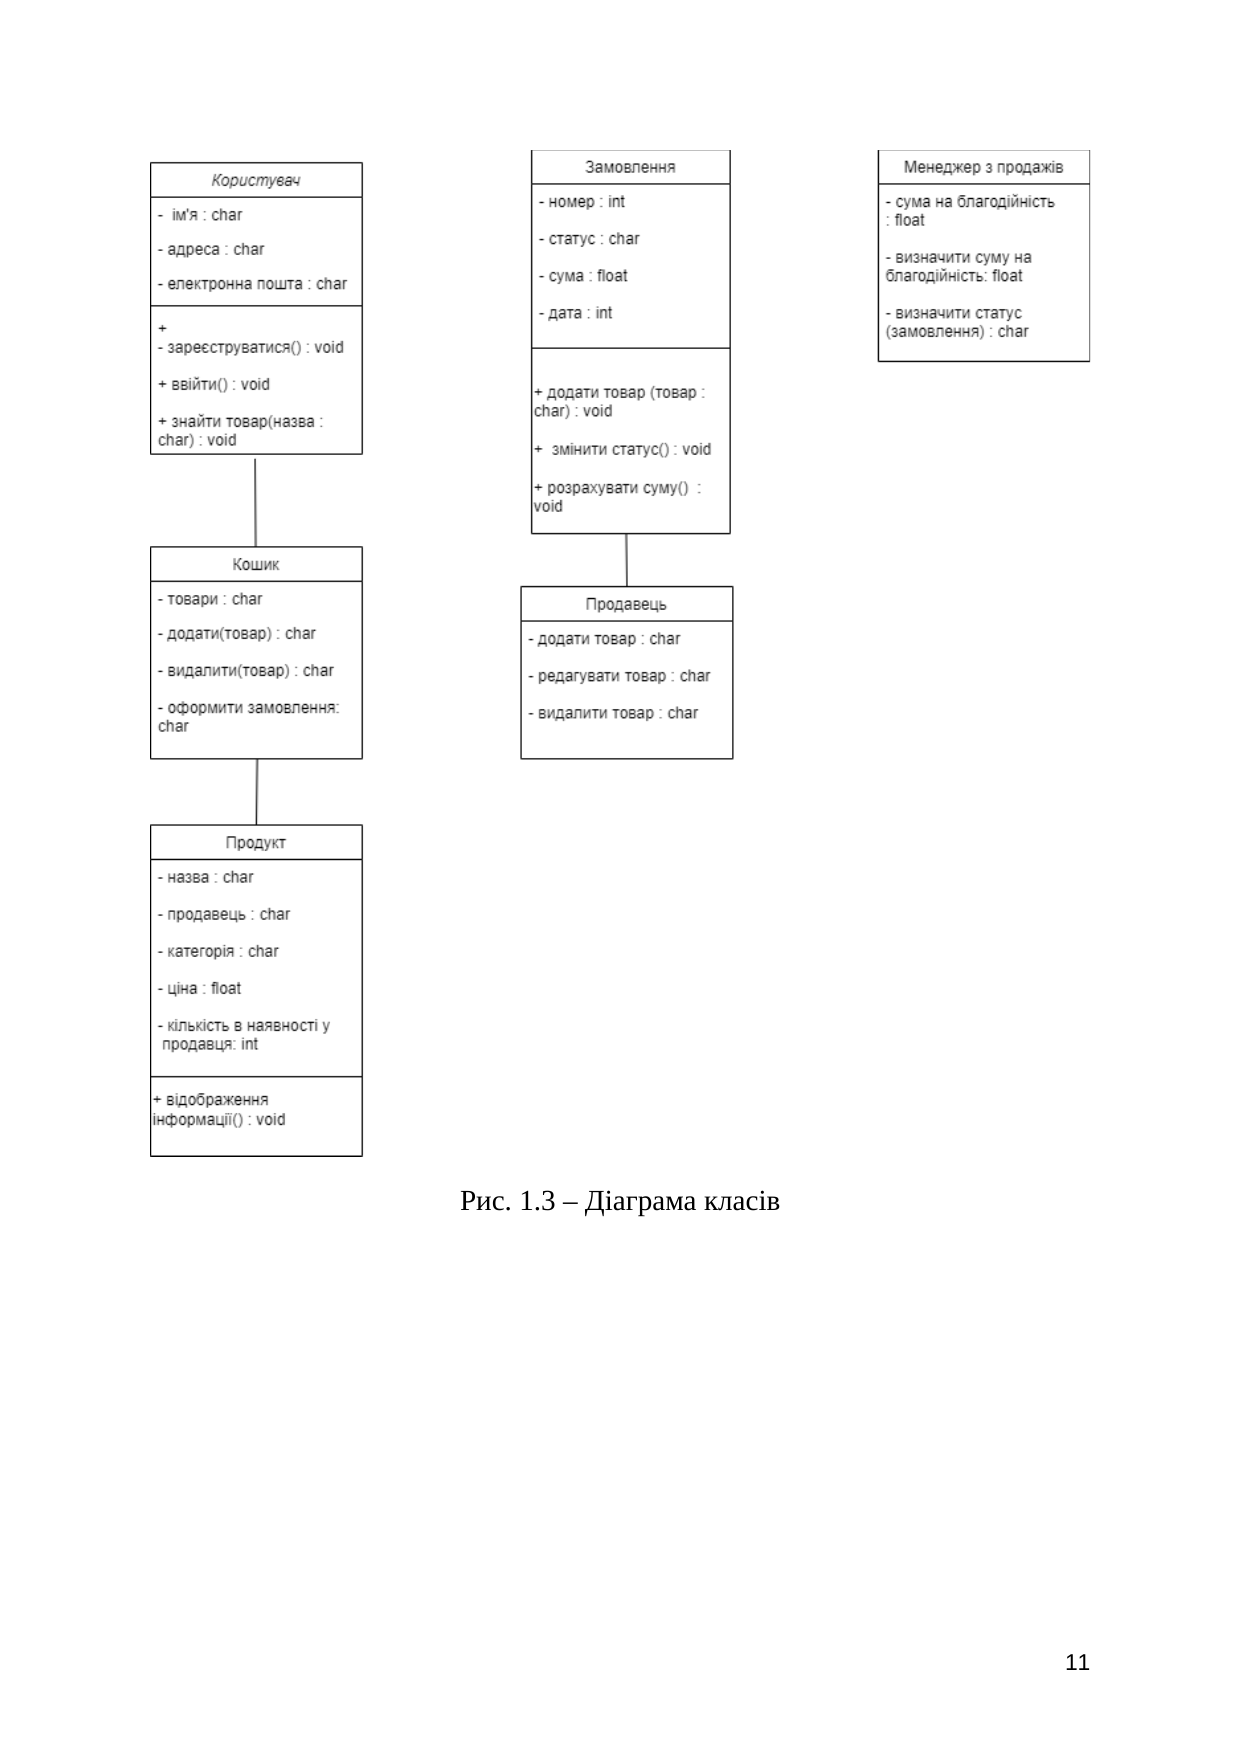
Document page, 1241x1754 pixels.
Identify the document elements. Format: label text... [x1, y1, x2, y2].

text Рис. 1.3 – Діаграма класів [150, 1183, 1090, 1217]
picture [150, 150, 1091, 1157]
